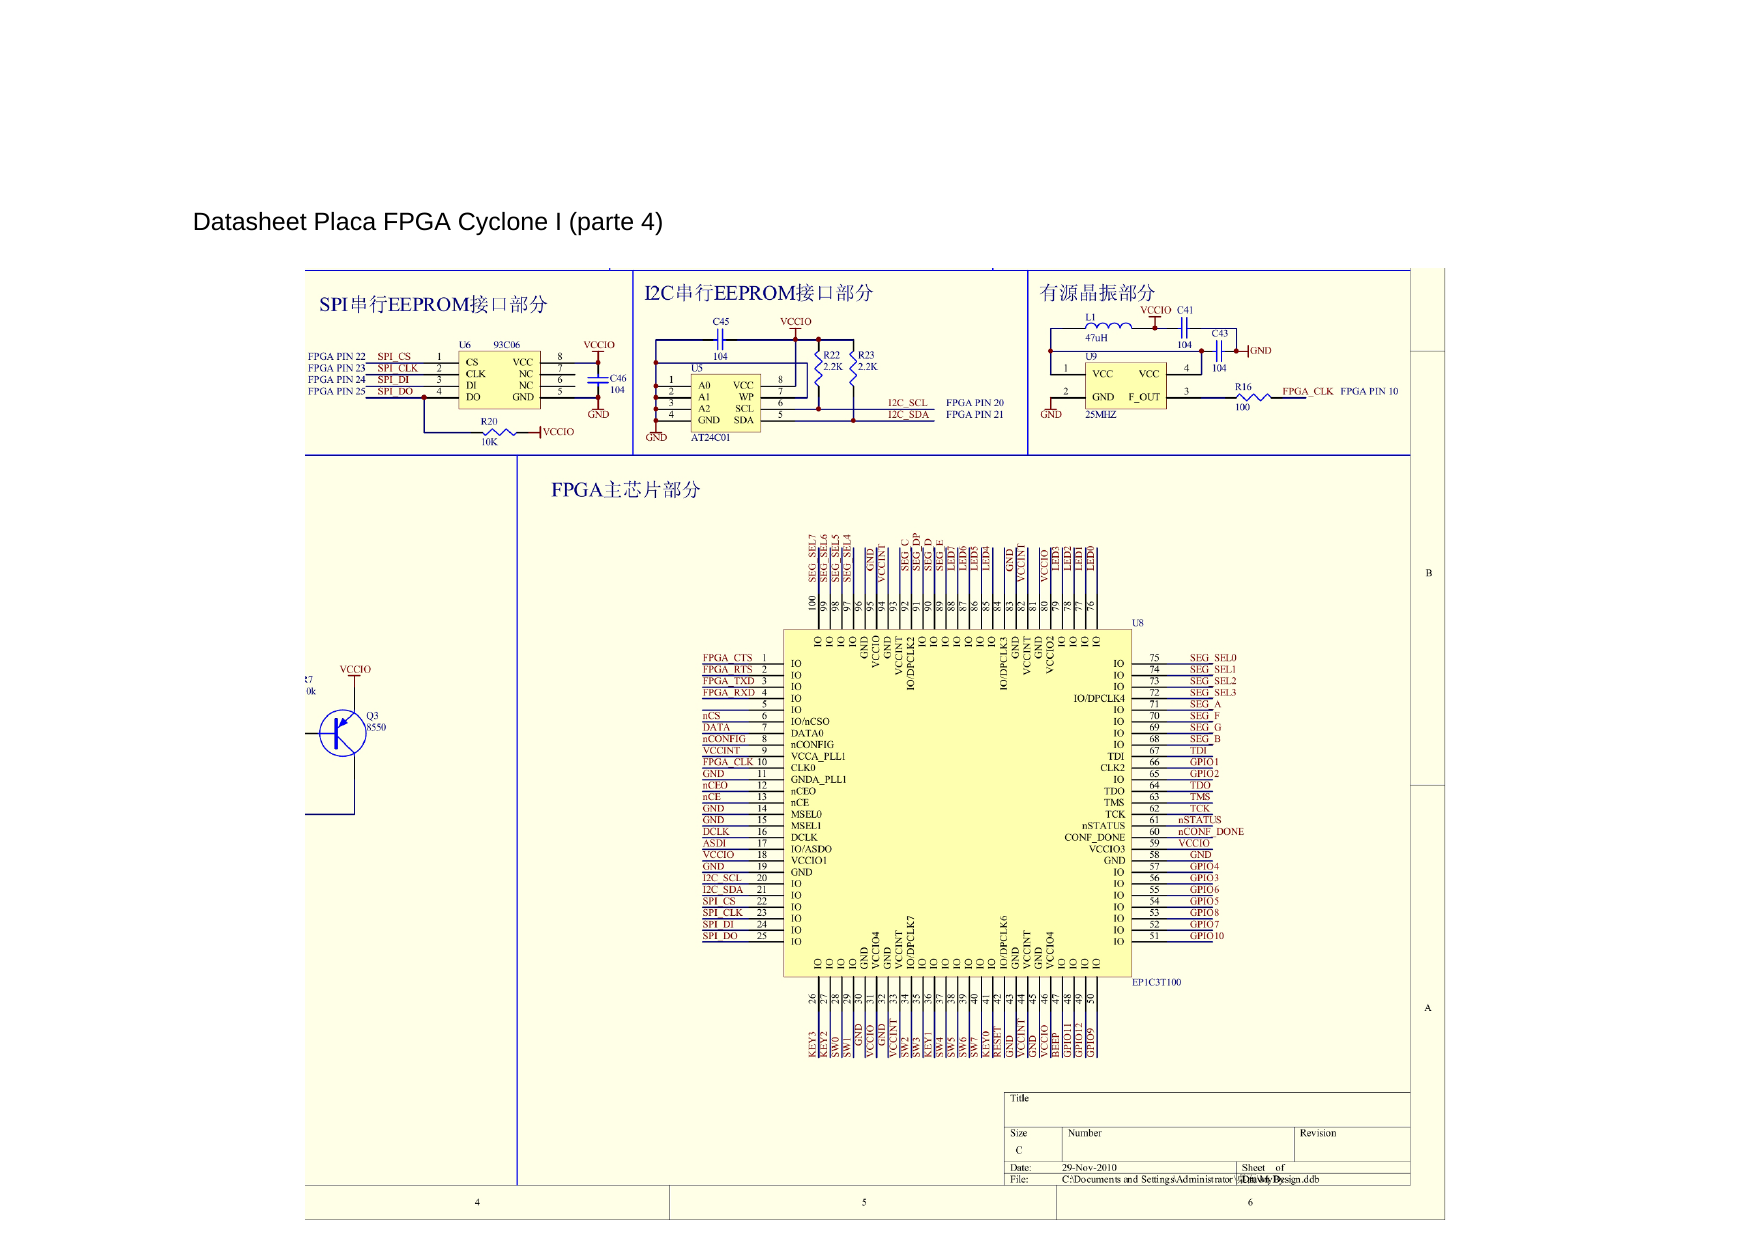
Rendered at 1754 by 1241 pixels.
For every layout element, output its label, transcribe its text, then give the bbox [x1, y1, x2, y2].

text Datasheet Placa FPGA Cyclone I (parte 4) [193, 207, 1606, 236]
picture [305, 268, 1449, 1220]
